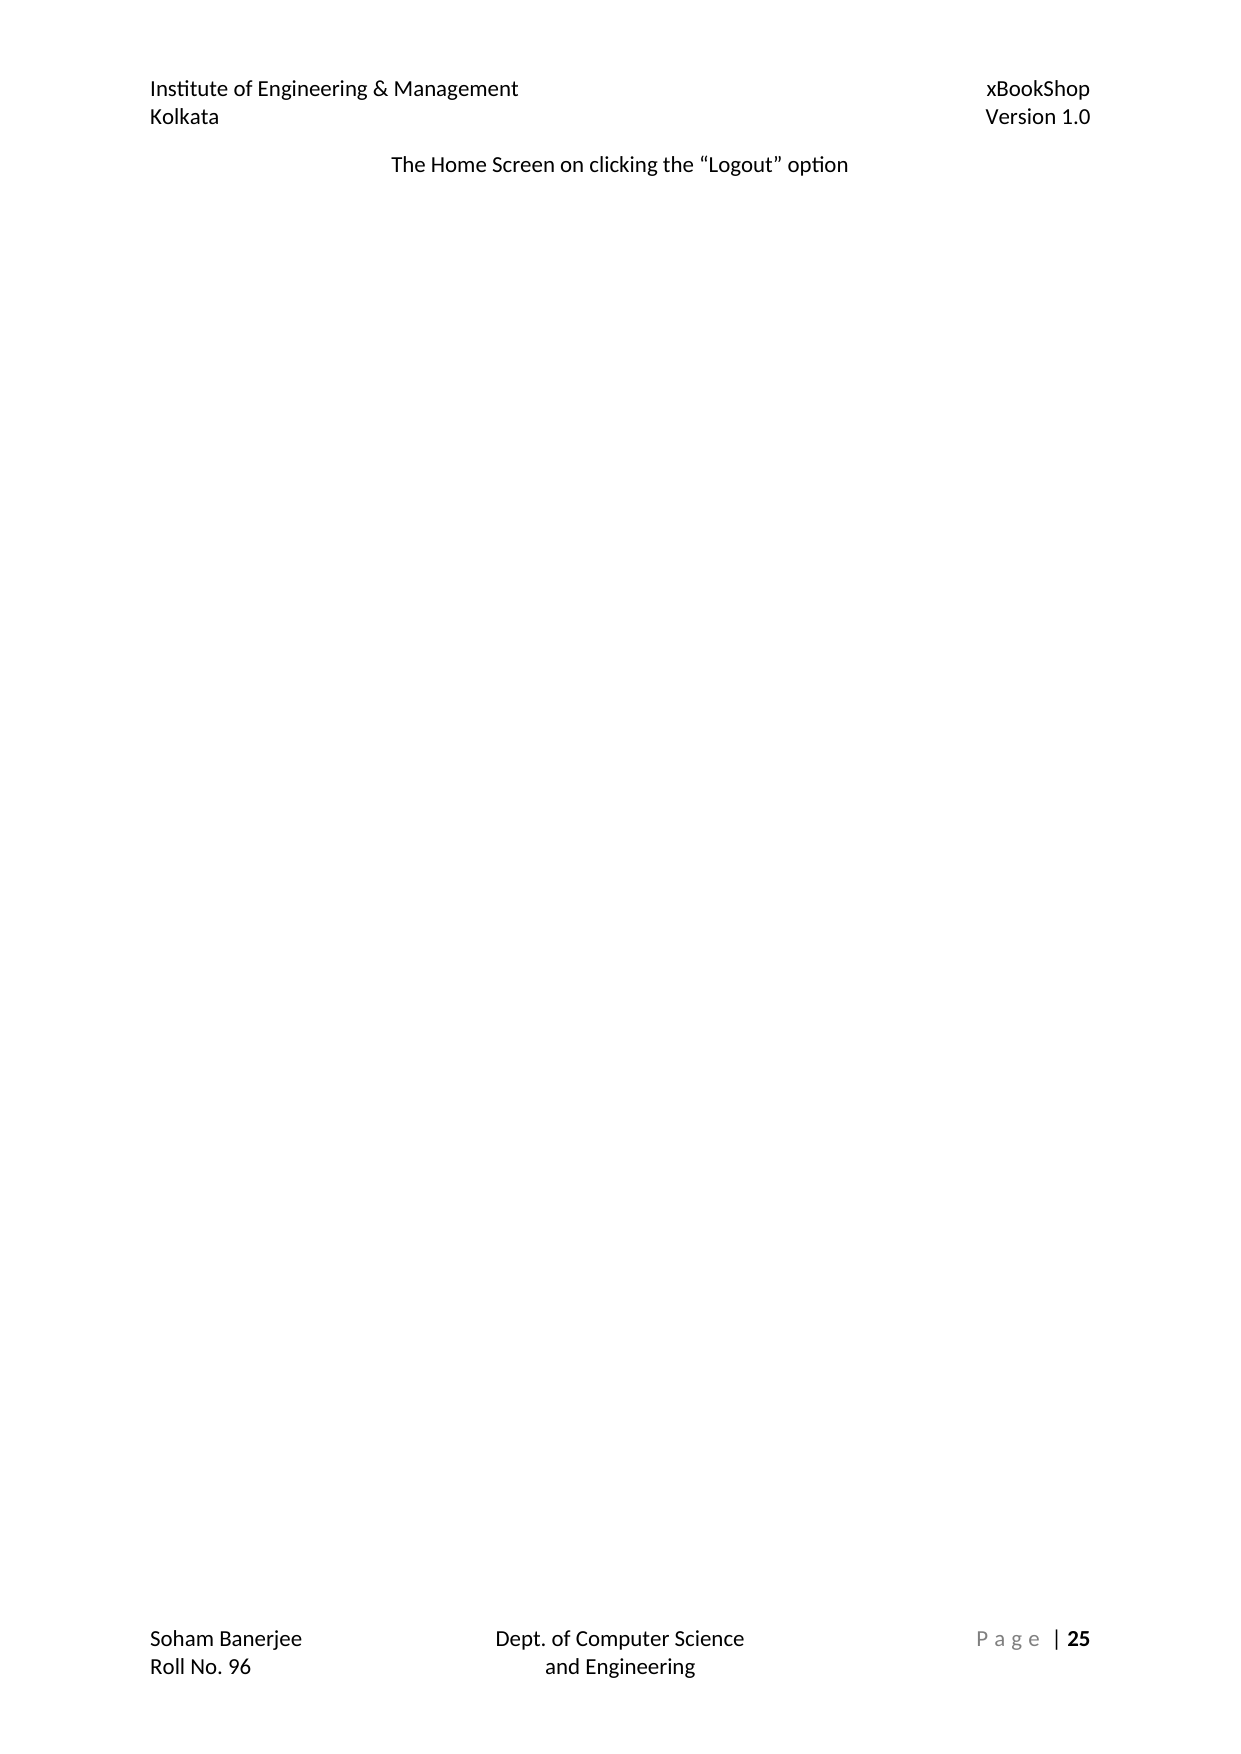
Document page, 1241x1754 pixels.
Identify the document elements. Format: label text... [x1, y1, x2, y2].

text The Home Screen on clicking the “Logout” option [150, 150, 1090, 178]
